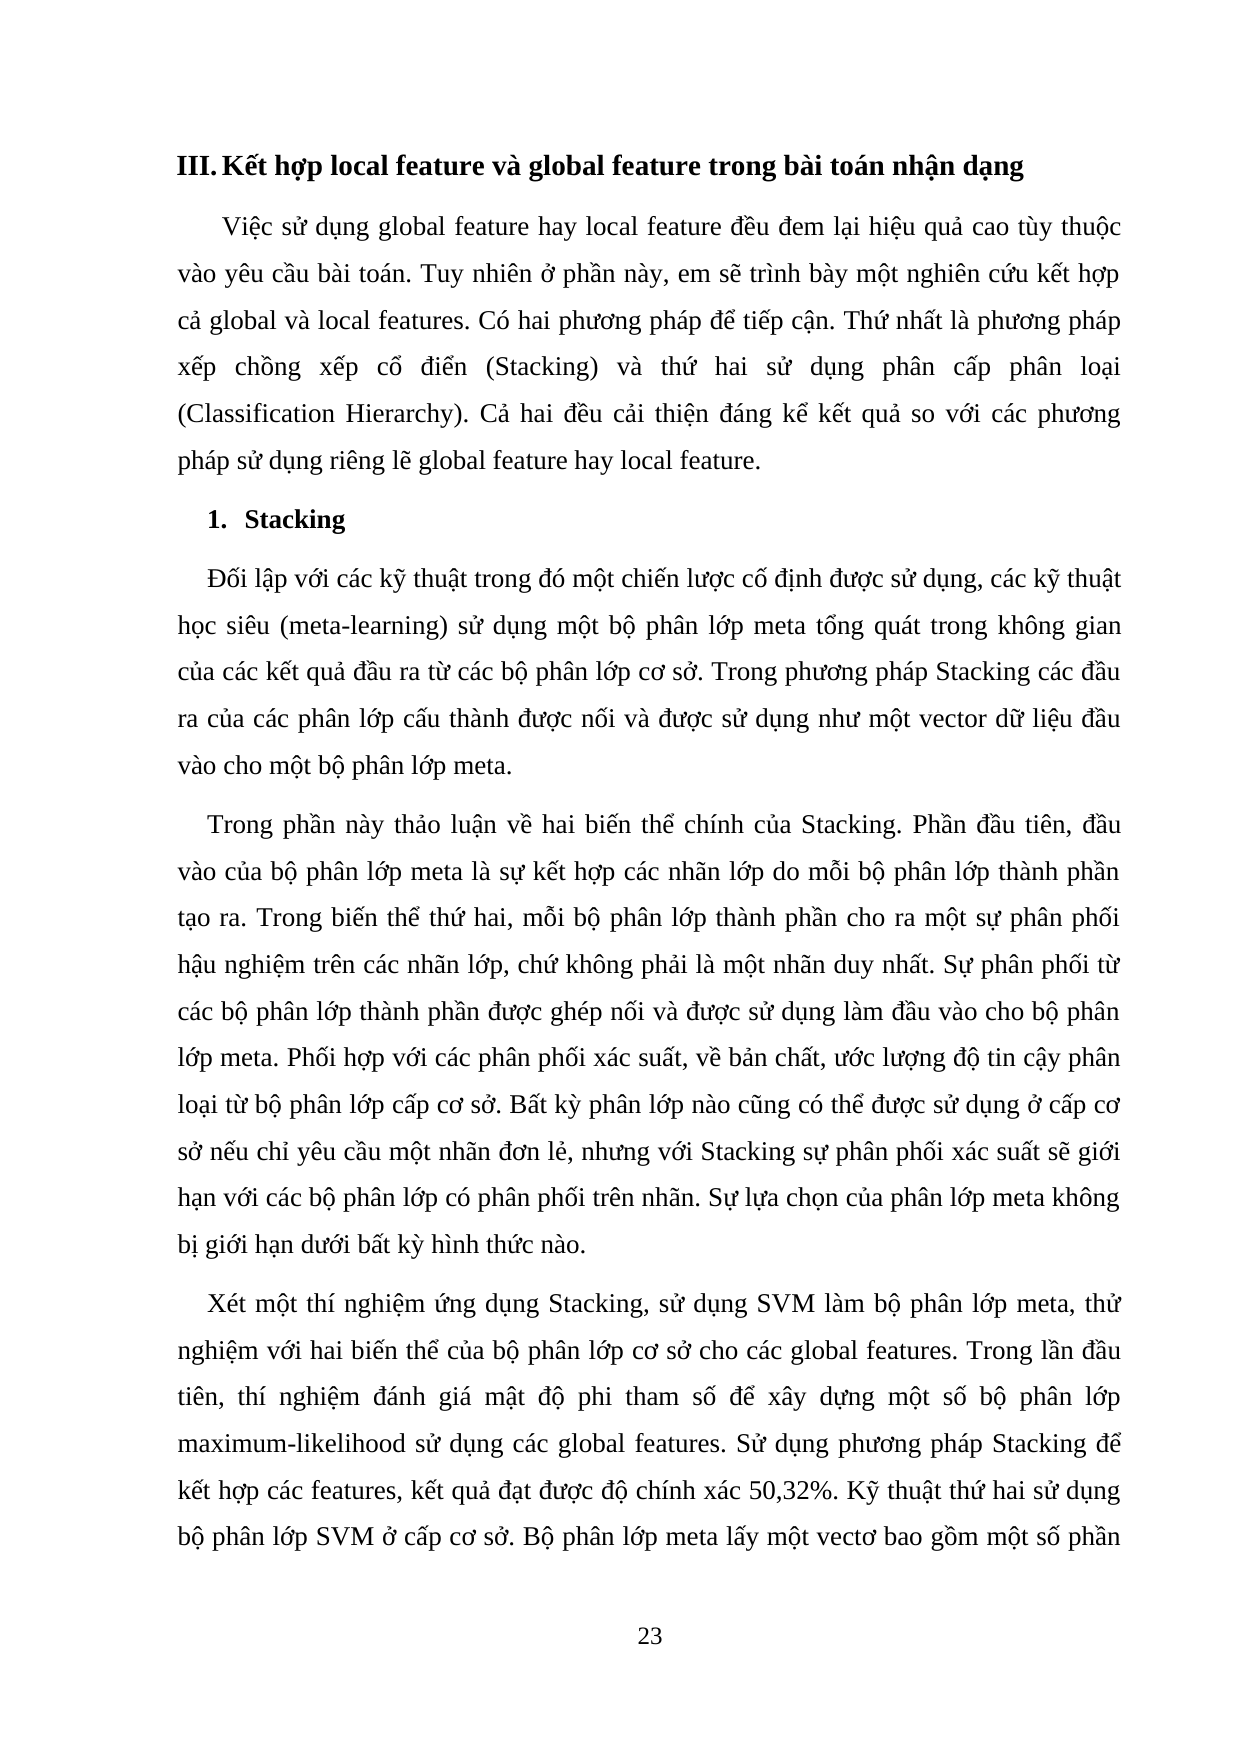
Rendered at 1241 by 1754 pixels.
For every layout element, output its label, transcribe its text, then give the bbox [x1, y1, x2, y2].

subtitle Kết hợp local feature và global feature trong bài toán nhận dạng [176, 148, 1122, 181]
text Trong phần này thảo luận về hai biến thể chính của Stacking. Phần đầu tiên, đầu vào của bộ phân lớp meta là sự kết hợp các nhãn lớp do mỗi bộ phân lớp thành phần tạo ra. Trong biến thể thứ hai, mỗi bộ phân lớp thành phần cho ra một sự phân phối hậu nghiệm trên các nhãn lớp, chứ không phải là một nhãn duy nhất. Sự phân phối từ các bộ phân lớp thành phần được ghép nối và được sử dụng làm đầu vào cho bộ phân lớp meta. Phối hợp với các phân phối xác suất, về bản chất, ước lượng độ tin cậy phân loại từ bộ phân lớp cấp cơ sở. Bất kỳ phân lớp nào cũng có thể được sử dụng ở cấp cơ sở nếu chỉ yêu cầu một nhãn đơn lẻ, nhưng với Stacking sự phân phối xác suất sẽ giới hạn với các bộ phân lớp có phân phối trên nhãn. Sự lựa chọn của phân lớp meta không bị giới hạn dưới bất kỳ hình thức nào. [177, 808, 1122, 1259]
text Đối lập với các kỹ thuật trong đó một chiến lược cố định được sử dụng, các kỹ thuật học siêu (meta-learning) sử dụng một bộ phân lớp meta tổng quát trong không gian của các kết quả đầu ra từ các bộ phân lớp cơ sở. Trong phương pháp Stacking các đầu ra của các phân lớp cấu thành được nối và được sử dụng như một vector dữ liệu đầu vào cho một bộ phân lớp meta. [177, 562, 1122, 780]
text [177, 1287, 1122, 1552]
list Stacking [207, 503, 1122, 534]
text Việc sử dụng global feature hay local feature đều đem lại hiệu quả cao tùy thuộc vào yêu cầu bài toán. Tuy nhiên ở phần này, em sẽ trình bày một nghiên cứu kết hợp cả global và local features. Có hai phương pháp để tiếp cận. Thứ nhất là phương pháp xếp chồng xếp cổ điển (Stacking) và thứ hai sử dụng phân cấp phân loại (Classification Hierarchy). Cả hai đều cải thiện đáng kể kết quả so với các phương pháp sử dụng riêng lẽ global feature hay local feature. [177, 211, 1122, 475]
